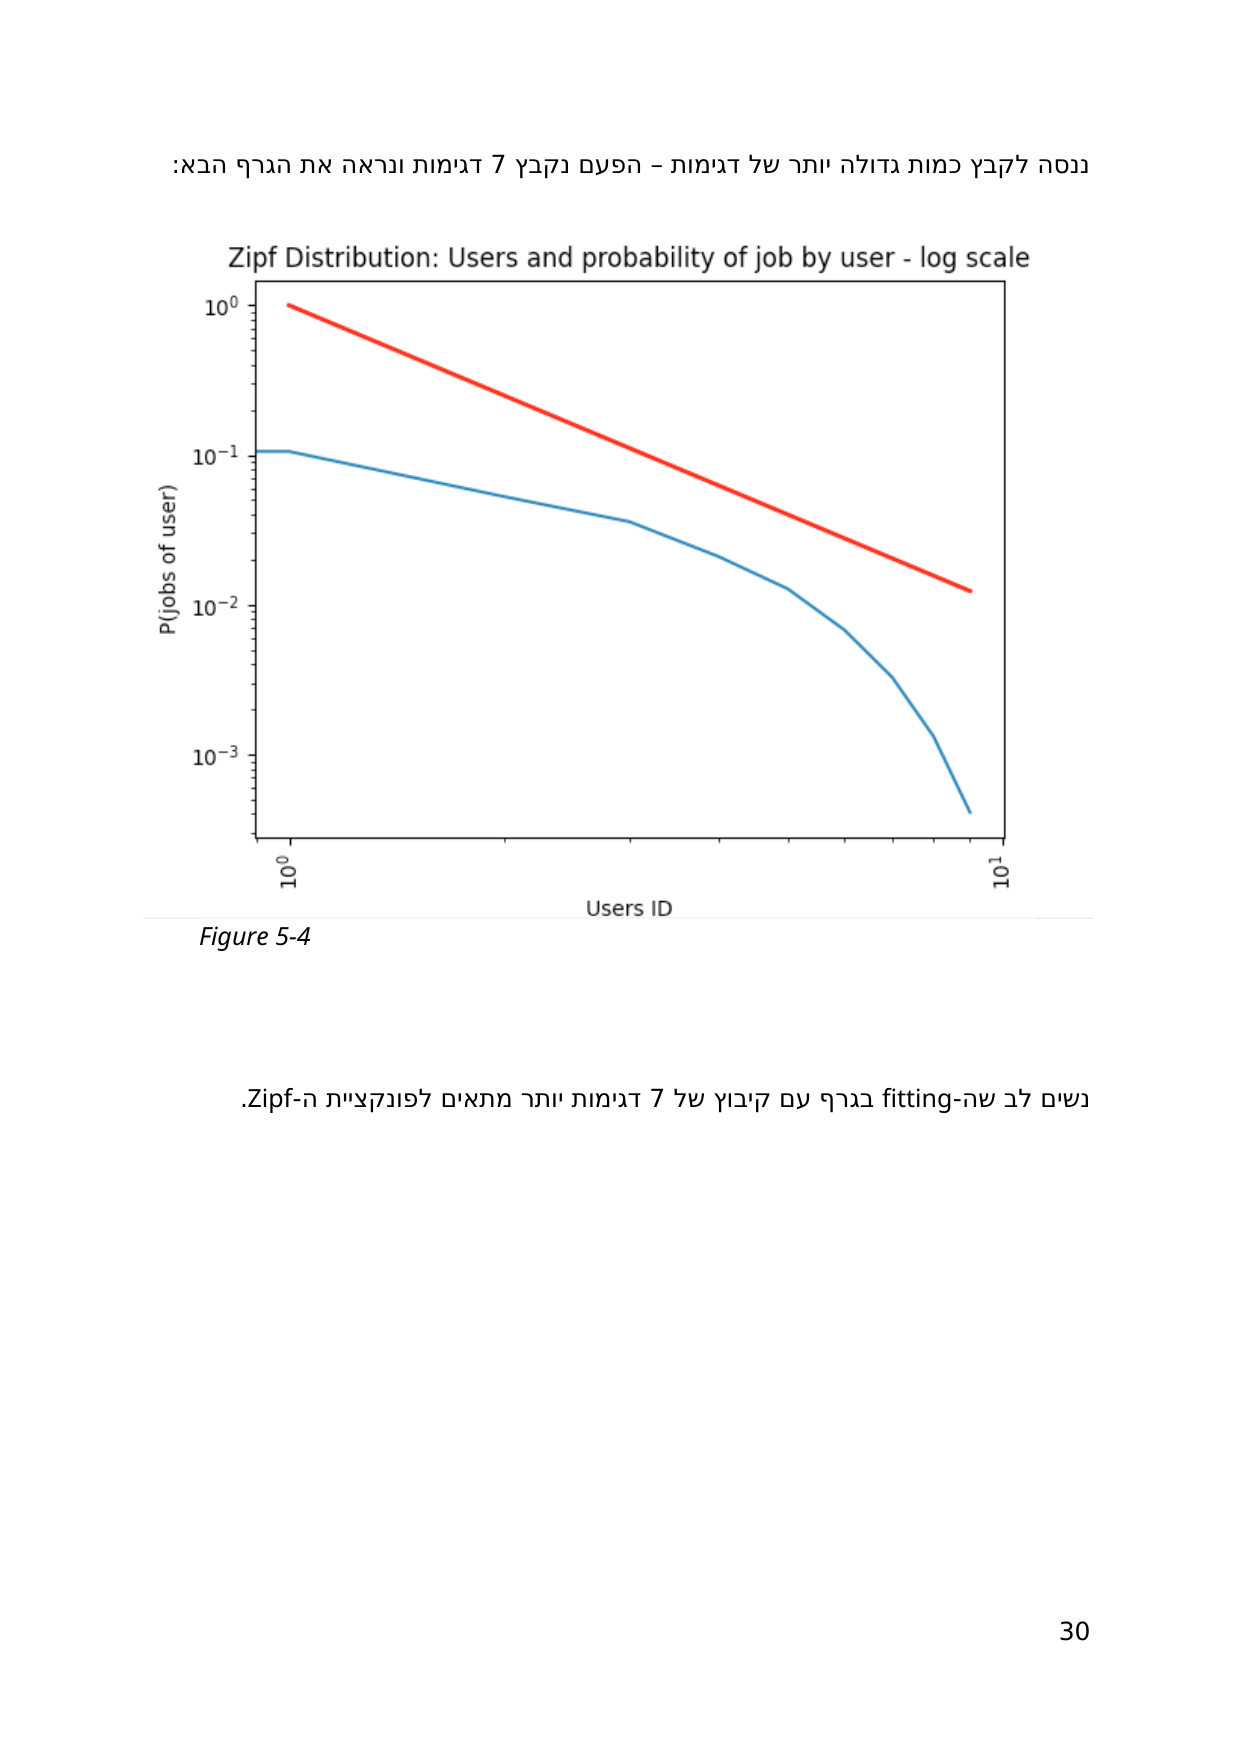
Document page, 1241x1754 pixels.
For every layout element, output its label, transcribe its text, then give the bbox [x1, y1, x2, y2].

text נשים לב שה-fitting בגרף עם קיבוץ של 7 דגימות יותר מתאים לפונקציית ה-Zipf. [150, 1080, 1090, 1114]
picture [142, 198, 1094, 919]
text ננסה לקבץ כמות גדולה יותר של דגימות – הפעם נקבץ 7 דגימות ונראה את הגרף הבא: [150, 150, 1090, 179]
